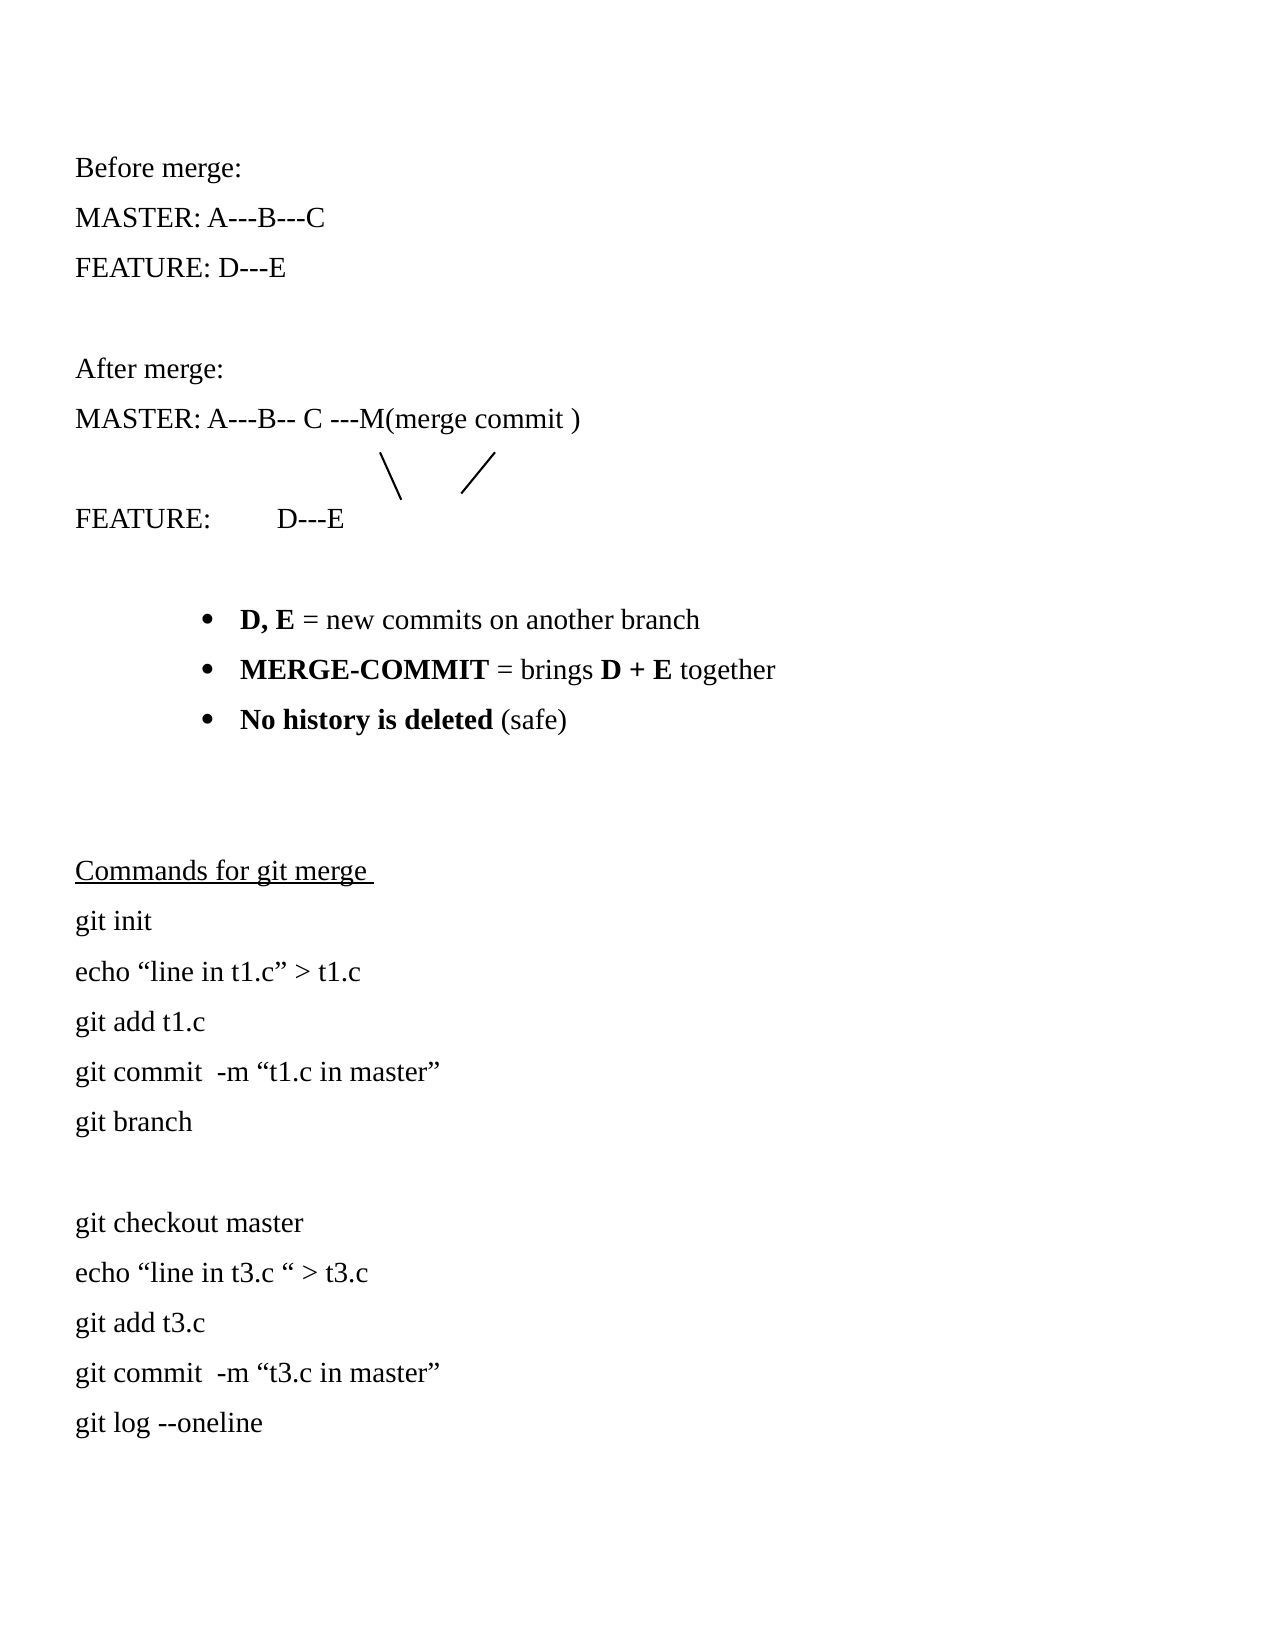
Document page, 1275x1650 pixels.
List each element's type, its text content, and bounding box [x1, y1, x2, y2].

list No history is deleted (safe) [202, 702, 1125, 736]
text git log --oneline [75, 1406, 1125, 1439]
text git add t3.c [75, 1305, 1125, 1339]
text echo “line in t1.c” > t1.c [75, 954, 1125, 987]
text git checkout master [75, 1205, 1125, 1238]
list MERGE-COMMIT = brings D + E together [202, 652, 1125, 686]
text Before merge: [75, 150, 1125, 183]
text git commit -m “t3.c in master” [75, 1355, 1125, 1389]
text Commands for git merge [75, 853, 1125, 887]
text git init [75, 903, 1125, 937]
list D, E = new commits on another branch [202, 602, 1125, 636]
text FEATURE: D---E [75, 250, 1125, 284]
text FEATURE: D---E [75, 501, 1125, 535]
text git add t1.c [75, 1004, 1125, 1037]
text MASTER: A---B---C [75, 200, 1125, 234]
text git branch [75, 1104, 1125, 1138]
text git commit -m “t1.c in master” [75, 1054, 1125, 1088]
text echo “line in t3.c “ > t3.c [75, 1255, 1125, 1288]
text MASTER: A---B-- C ---M(merge commit ) [75, 401, 1125, 434]
text After merge: [75, 351, 1125, 384]
